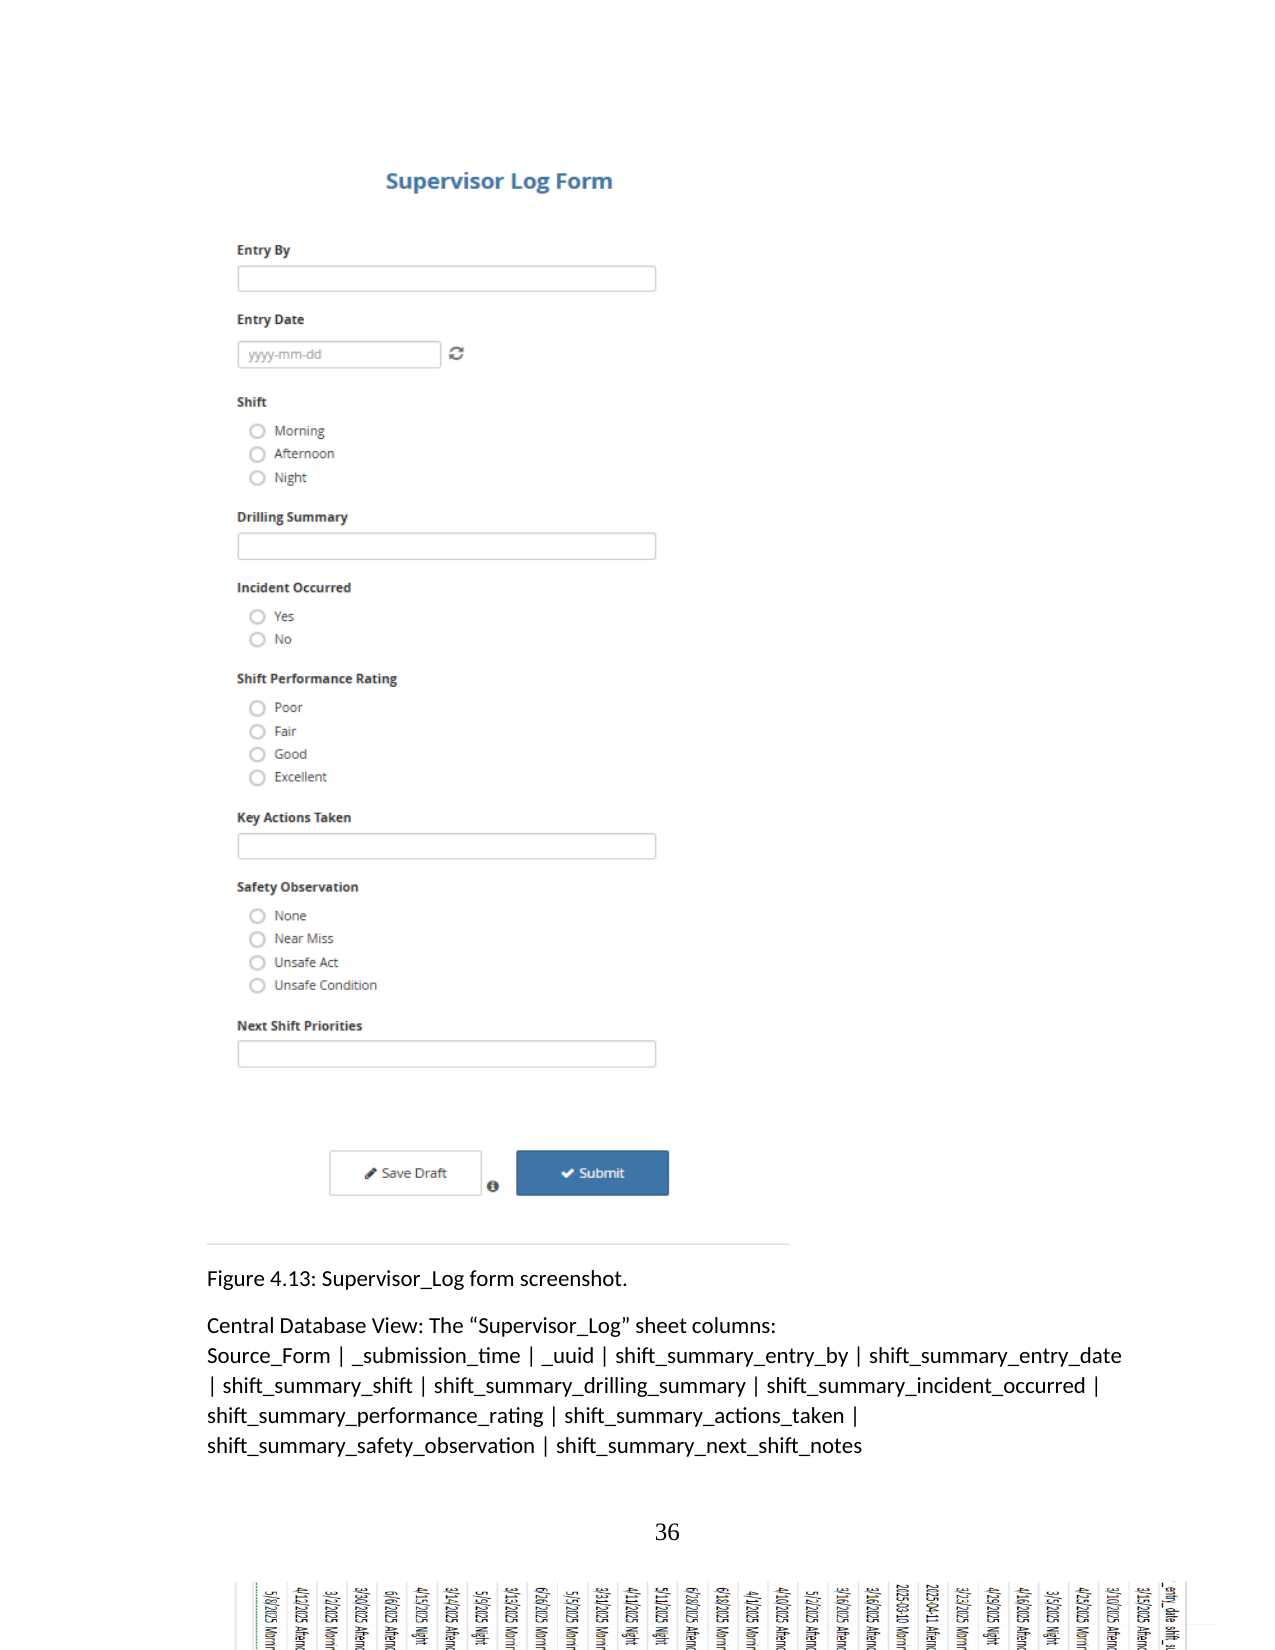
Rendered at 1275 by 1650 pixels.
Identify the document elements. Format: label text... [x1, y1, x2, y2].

text Figure 4.13: Supervisor_Log form screenshot. [207, 1264, 1127, 1292]
text Central Database View: The “Supervisor_Log” sheet columns: Source_Form | _submission_time | _uuid | shift_summary_entry_by | shift_summary_entry_date | shift_summary_shift | shift_summary_drilling_summary | shift_summary_incident_occurred | shift_summary_performance_rating | shift_summary_actions_taken | shift_summary_safety_observation | shift_summary_next_shift_notes [207, 1311, 1127, 1460]
picture [206, 147, 790, 1245]
picture [234, 1582, 1216, 1650]
